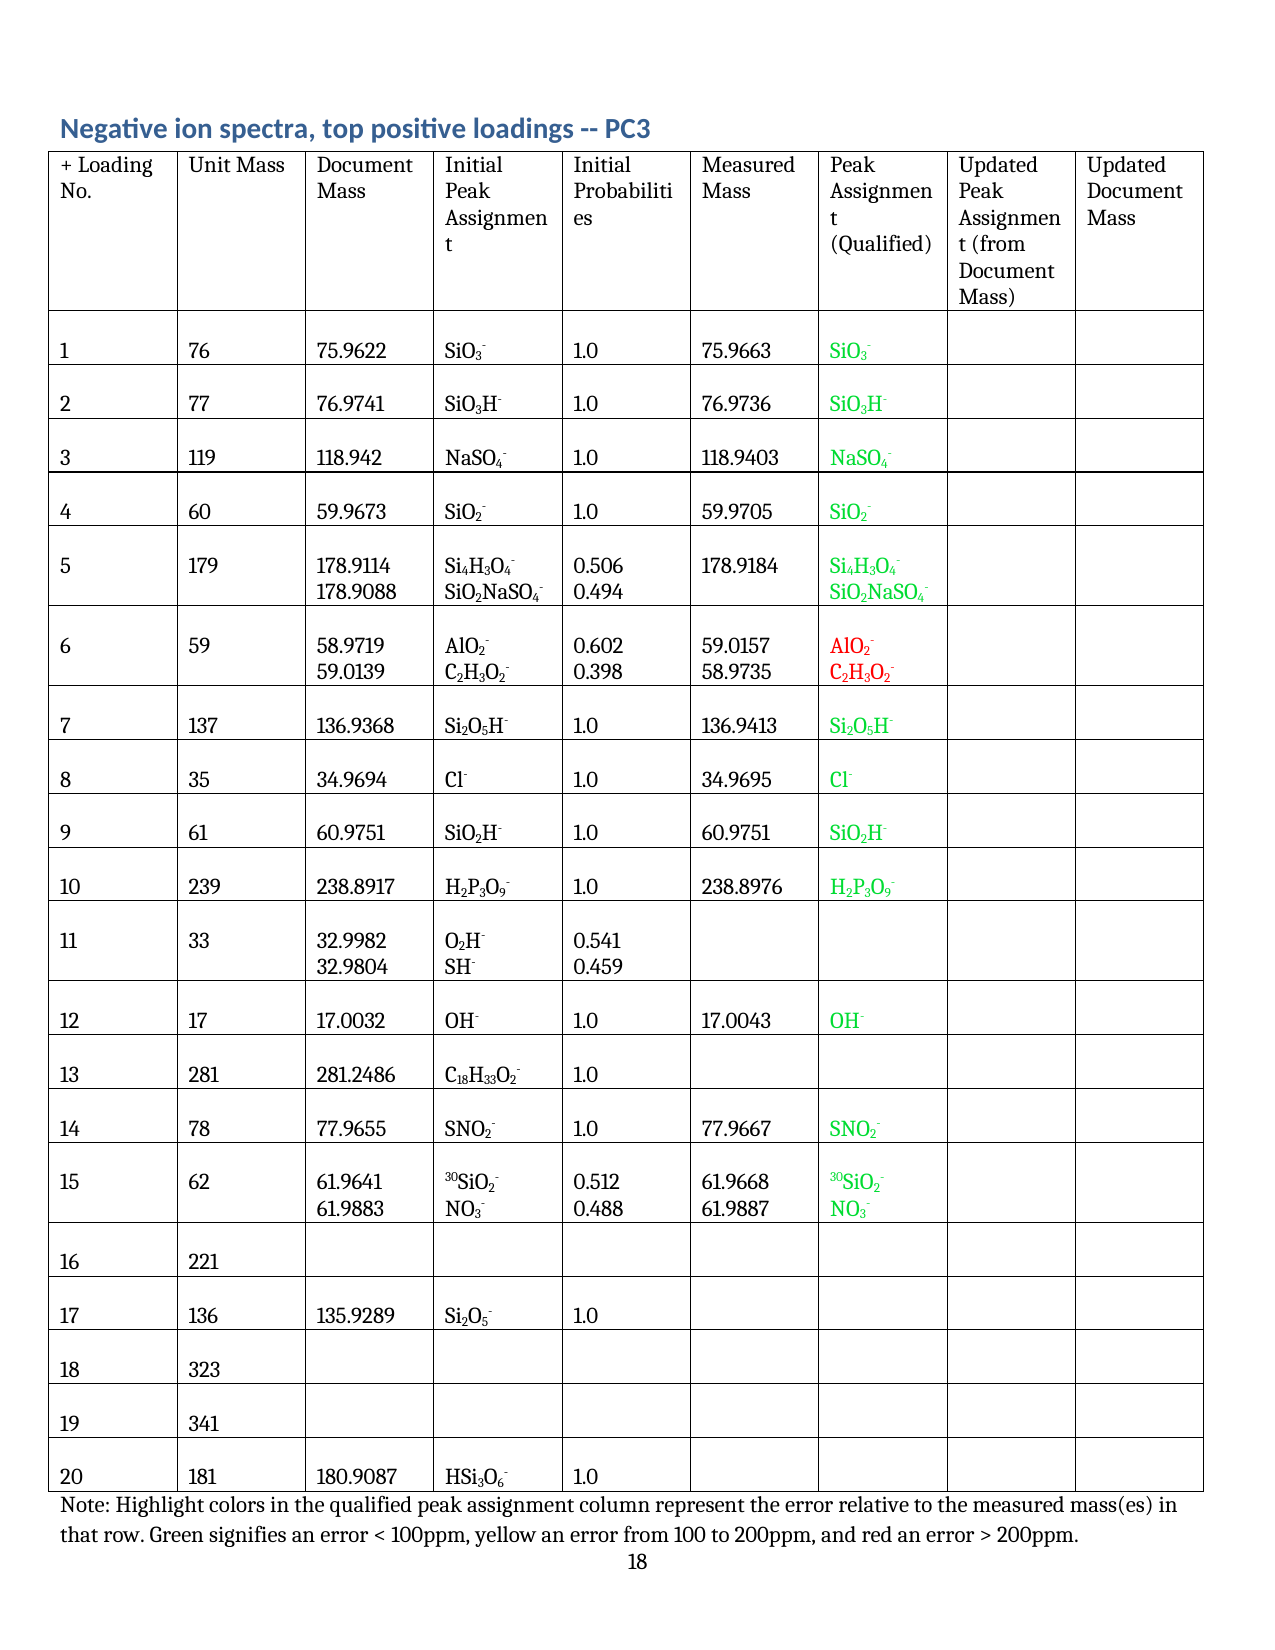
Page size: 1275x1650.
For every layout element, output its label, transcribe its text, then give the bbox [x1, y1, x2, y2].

table_cell 6 [49, 606, 177, 685]
table_cell 238.8917 [306, 848, 433, 900]
table_cell 15 [49, 1143, 177, 1222]
table_cell [306, 1384, 433, 1437]
table_cell [1076, 1223, 1203, 1276]
table_cell 3 [49, 419, 177, 471]
table_cell [691, 1223, 818, 1276]
table_cell 60.9751 [691, 794, 818, 847]
table_cell [1076, 1143, 1203, 1222]
table_cell HSi3O6- [434, 1438, 562, 1491]
table_cell [819, 1223, 947, 1276]
table_cell [948, 526, 1075, 605]
table_header Peak Assignment (Qualified) [819, 152, 947, 310]
table_cell Si4H3O4- SiO2NaSO4- [819, 526, 947, 605]
table_cell [948, 794, 1075, 847]
table_cell 30SiO2- NO3- [434, 1143, 562, 1222]
table_cell 35 [178, 740, 305, 793]
table_cell 77 [178, 365, 305, 418]
table_cell 13 [49, 1035, 177, 1088]
table_cell NaSO4- [819, 419, 947, 471]
table_cell 136 [178, 1277, 305, 1329]
table_cell [1076, 1438, 1203, 1491]
table_cell [1076, 473, 1203, 525]
table_cell [948, 1223, 1075, 1276]
table_cell 119 [178, 419, 305, 471]
table_cell 76.9741 [306, 365, 433, 418]
table_cell 75.9663 [691, 311, 818, 364]
table_cell 178.9114 178.9088 [306, 526, 433, 605]
table_cell [691, 1330, 818, 1383]
table_cell 2 [49, 365, 177, 418]
table_cell 1 [49, 311, 177, 364]
table_cell [948, 901, 1075, 980]
table_cell 341 [178, 1384, 305, 1437]
table_cell [1076, 1384, 1203, 1437]
table_cell 0.541 0.459 [563, 901, 690, 980]
table_cell 77.9655 [306, 1089, 433, 1142]
table_cell 1.0 [563, 1277, 690, 1329]
table_cell OH- [819, 981, 947, 1034]
table_cell [948, 686, 1075, 739]
table_cell OH- [434, 981, 562, 1034]
table_cell 181 [178, 1438, 305, 1491]
table_cell H2P3O9- [434, 848, 562, 900]
table_cell [948, 473, 1075, 525]
table_cell 34.9694 [306, 740, 433, 793]
table_cell [1076, 1035, 1203, 1088]
table_cell [434, 1384, 562, 1437]
table_cell [1076, 606, 1203, 685]
table_cell H2P3O9- [819, 848, 947, 900]
table_cell 7 [49, 686, 177, 739]
table_cell [819, 1330, 947, 1383]
table_cell 1.0 [563, 419, 690, 471]
table_cell NaSO4- [434, 419, 562, 471]
table_cell 281 [178, 1035, 305, 1088]
table_cell [819, 1277, 947, 1329]
table_cell 1.0 [563, 1035, 690, 1088]
table_cell [948, 606, 1075, 685]
table_cell 118.942 [306, 419, 433, 471]
table_cell SiO2- [434, 473, 562, 525]
table_cell 59 [178, 606, 305, 685]
table_cell 9 [49, 794, 177, 847]
table_cell [1076, 526, 1203, 605]
table_header Initial Probabilities [563, 152, 690, 310]
table_cell [306, 1330, 433, 1383]
table_header Updated Document Mass [1076, 152, 1203, 310]
table_cell SiO3- [434, 311, 562, 364]
table_header Initial Peak Assignment [434, 152, 562, 310]
table_cell 32.9982 32.9804 [306, 901, 433, 980]
table_cell Si2O5H- [819, 686, 947, 739]
table_cell SNO2- [819, 1089, 947, 1142]
table_cell Si4H3O4- SiO2NaSO4- [434, 526, 562, 605]
table_cell Cl- [819, 740, 947, 793]
table_cell 16 [49, 1223, 177, 1276]
table_cell [563, 1330, 690, 1383]
table_cell 59.0157 58.9735 [691, 606, 818, 685]
table_cell 60.9751 [306, 794, 433, 847]
table_cell 1.0 [563, 848, 690, 900]
table_cell 59.9673 [306, 473, 433, 525]
table_cell [434, 1223, 562, 1276]
table_cell 34.9695 [691, 740, 818, 793]
table_cell [948, 1089, 1075, 1142]
table_cell 0.512 0.488 [563, 1143, 690, 1222]
table_cell [948, 365, 1075, 418]
table_cell [948, 848, 1075, 900]
table_cell C18H33O2- [434, 1035, 562, 1088]
table_cell 78 [178, 1089, 305, 1142]
table_cell O2H- SH- [434, 901, 562, 980]
table_cell [948, 1438, 1075, 1491]
table_cell Cl- [434, 740, 562, 793]
table_cell 1.0 [563, 1089, 690, 1142]
table_cell [691, 901, 818, 980]
table_cell 239 [178, 848, 305, 900]
table_cell 0.506 0.494 [563, 526, 690, 605]
table_cell AlO2- C2H3O2- [434, 606, 562, 685]
table_cell Si2O5- [434, 1277, 562, 1329]
table_cell [691, 1277, 818, 1329]
table_cell 1.0 [563, 365, 690, 418]
table_cell 238.8976 [691, 848, 818, 900]
table_cell 76.9736 [691, 365, 818, 418]
table_cell SiO3H- [434, 365, 562, 418]
table_cell 77.9667 [691, 1089, 818, 1142]
table_cell [948, 1143, 1075, 1222]
table_cell 1.0 [563, 311, 690, 364]
table_cell [1076, 1277, 1203, 1329]
table_cell [691, 1384, 818, 1437]
table_cell SiO2H- [819, 794, 947, 847]
table_cell 17 [49, 1277, 177, 1329]
table_cell 1.0 [563, 686, 690, 739]
table_header Measured Mass [691, 152, 818, 310]
table_cell [819, 901, 947, 980]
table_cell Si2O5H- [434, 686, 562, 739]
table_cell 136.9368 [306, 686, 433, 739]
table_header Updated Peak Assignment (from Document Mass) [948, 152, 1075, 310]
table_cell 61.9641 61.9883 [306, 1143, 433, 1222]
table_cell SNO2- [434, 1089, 562, 1142]
table_cell 75.9622 [306, 311, 433, 364]
text Note: Highlight colors in the qualified peak assignment column represent the error relative to the measured mass(es) in that row. Green signifies an error < 100ppm, yellow an error from 100 to 200ppm, and red an error > 200ppm. [60, 1492, 1215, 1548]
table_cell 61 [178, 794, 305, 847]
table_cell [948, 1035, 1075, 1088]
table_cell [948, 740, 1075, 793]
table_cell 30SiO2- NO3- [819, 1143, 947, 1222]
table_cell 4 [49, 473, 177, 525]
table_cell AlO2- C2H3O2- [819, 606, 947, 685]
table_cell [563, 1223, 690, 1276]
table_cell [691, 1438, 818, 1491]
table_cell [434, 1330, 562, 1383]
table_cell 8 [49, 740, 177, 793]
table_cell [1076, 981, 1203, 1034]
table_cell 10 [49, 848, 177, 900]
table_cell 58.9719 59.0139 [306, 606, 433, 685]
table_cell [691, 1035, 818, 1088]
table_cell 11 [49, 901, 177, 980]
table_cell [1076, 848, 1203, 900]
table_cell [306, 1223, 433, 1276]
table_cell [1076, 1089, 1203, 1142]
table_cell 179 [178, 526, 305, 605]
table_cell 1.0 [563, 1438, 690, 1491]
table_cell [1076, 794, 1203, 847]
table_cell 136.9413 [691, 686, 818, 739]
table_cell 60 [178, 473, 305, 525]
table_cell 1.0 [563, 473, 690, 525]
table_cell 1.0 [563, 794, 690, 847]
table_cell 12 [49, 981, 177, 1034]
table_cell [1076, 686, 1203, 739]
table_cell [819, 1438, 947, 1491]
table_cell 59.9705 [691, 473, 818, 525]
table_cell [948, 1384, 1075, 1437]
table_cell 76 [178, 311, 305, 364]
table_cell 33 [178, 901, 305, 980]
table_cell [1076, 901, 1203, 980]
table_cell 19 [49, 1384, 177, 1437]
table_cell [948, 419, 1075, 471]
table_cell 0.602 0.398 [563, 606, 690, 685]
table_cell [948, 311, 1075, 364]
table_cell 17.0043 [691, 981, 818, 1034]
table_header Unit Mass [178, 152, 305, 310]
table_cell 17.0032 [306, 981, 433, 1034]
table_cell [1076, 311, 1203, 364]
subtitle Negative ion spectra, top positive loadings -- PC3 [60, 110, 1215, 146]
table_header + Loading No. [49, 152, 177, 310]
table_cell 137 [178, 686, 305, 739]
table_cell [819, 1384, 947, 1437]
table_header Document Mass [306, 152, 433, 310]
table_cell SiO2H- [434, 794, 562, 847]
table_cell [1076, 419, 1203, 471]
table_cell 178.9184 [691, 526, 818, 605]
table_cell 5 [49, 526, 177, 605]
table_cell 18 [49, 1330, 177, 1383]
table_cell 135.9289 [306, 1277, 433, 1329]
table_cell [948, 981, 1075, 1034]
table_cell 62 [178, 1143, 305, 1222]
table_cell SiO2- [819, 473, 947, 525]
table_cell 180.9087 [306, 1438, 433, 1491]
table_cell 118.9403 [691, 419, 818, 471]
table_cell [819, 1035, 947, 1088]
table_cell [1076, 740, 1203, 793]
table_cell 1.0 [563, 740, 690, 793]
table_cell [948, 1330, 1075, 1383]
table_cell SiO3- [819, 311, 947, 364]
table_cell 20 [49, 1438, 177, 1491]
table_cell 61.9668 61.9887 [691, 1143, 818, 1222]
table_cell [1076, 1330, 1203, 1383]
table_cell SiO3H- [819, 365, 947, 418]
table_cell 221 [178, 1223, 305, 1276]
table_cell 1.0 [563, 981, 690, 1034]
table_cell [563, 1384, 690, 1437]
table_cell [948, 1277, 1075, 1329]
table_cell 281.2486 [306, 1035, 433, 1088]
table_cell 323 [178, 1330, 305, 1383]
table_cell [1076, 365, 1203, 418]
table_cell 14 [49, 1089, 177, 1142]
table_cell 17 [178, 981, 305, 1034]
